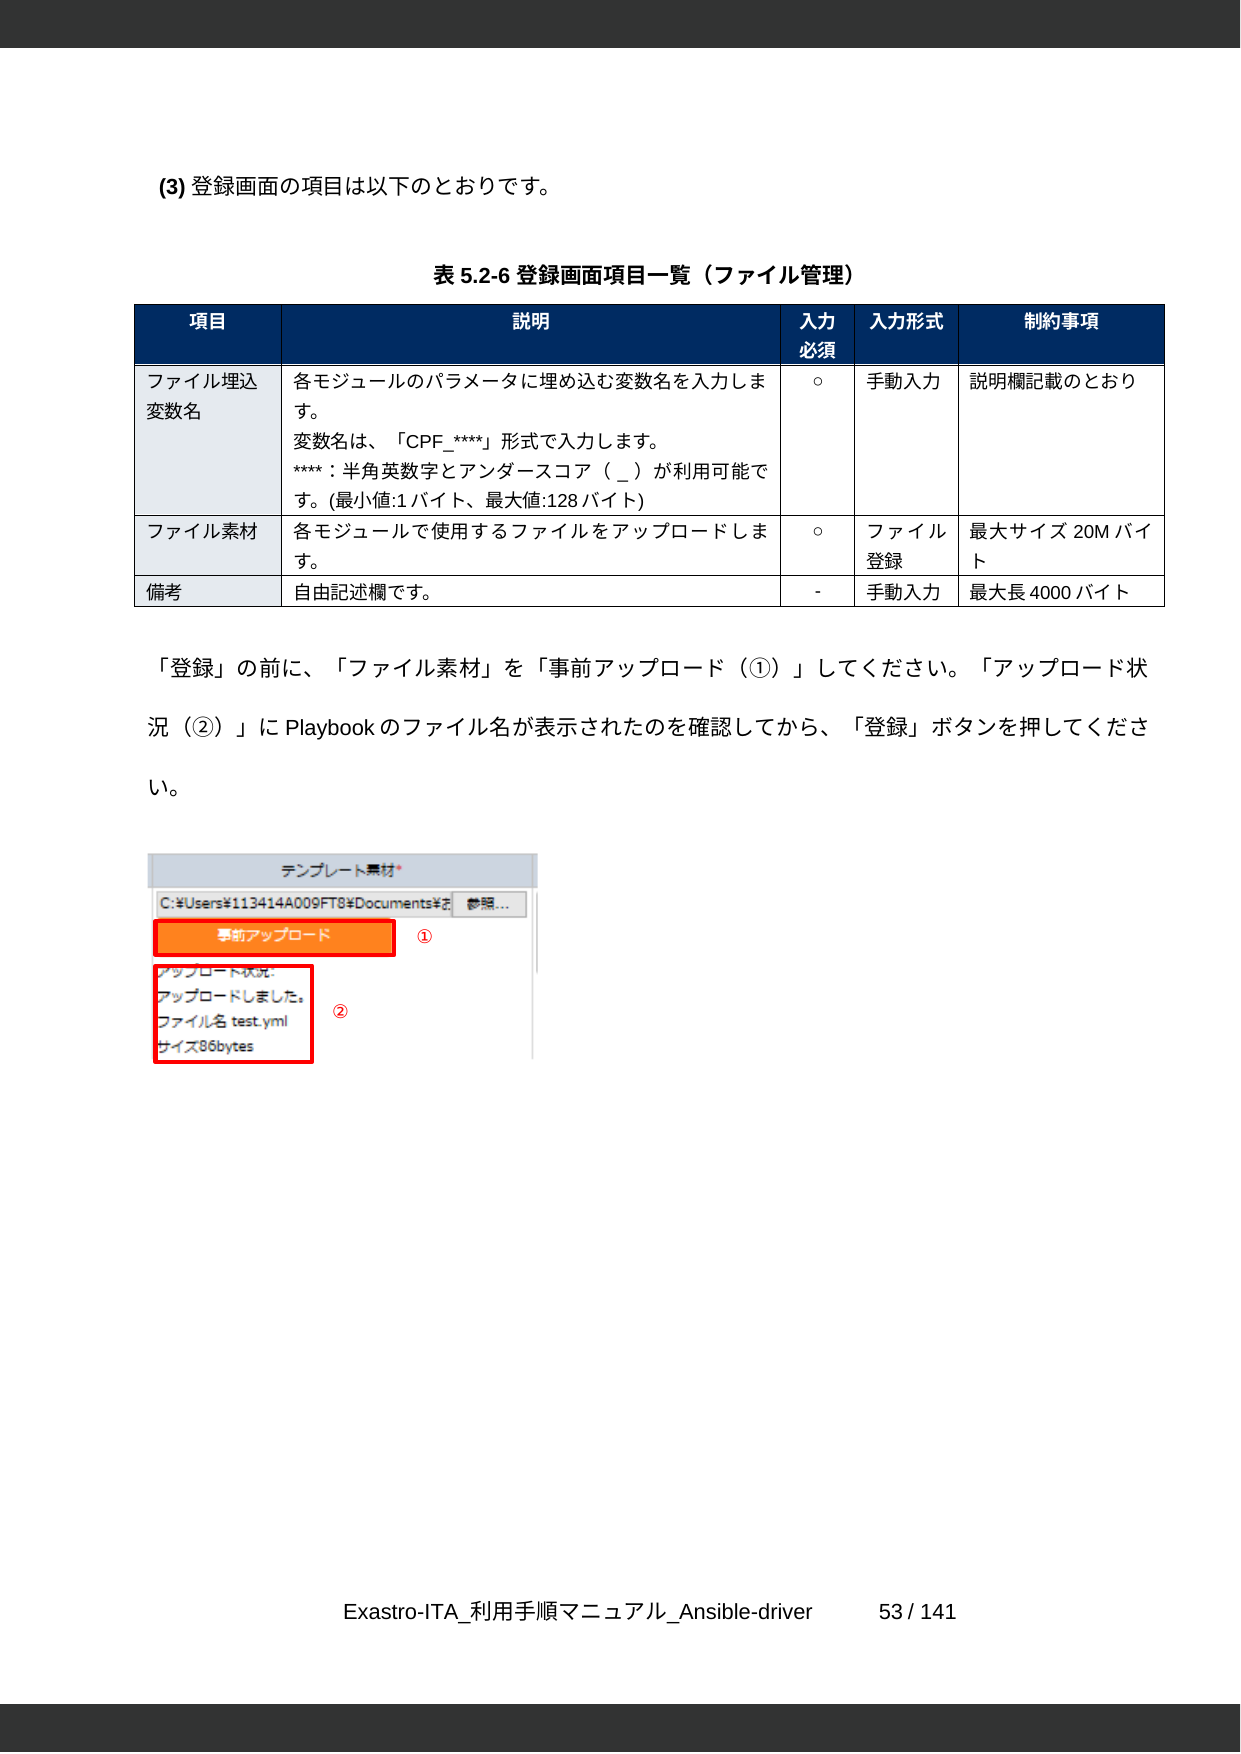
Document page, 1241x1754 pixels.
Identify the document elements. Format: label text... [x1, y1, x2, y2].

table_header 項目 [135, 305, 281, 364]
table_header 入力形式 [855, 305, 958, 364]
picture [147, 845, 538, 1078]
text 表 5.2-6 登録画面項目一覧（ファイル管理） [148, 244, 1152, 304]
table_cell - [781, 576, 854, 606]
picture [0, 0, 1241, 48]
table_header 入力 必須 [781, 305, 854, 364]
table_cell 各モジュールのパラメータに埋め込む変数名を入力します。 変数名は、「CPF_****」形式で入力します。 ****：半角英数字とアンダースコア（ _ ）が利用可能です。(最小値:1バイト、最大値:128バイト) [282, 366, 780, 514]
text 「登録」の前に、「ファイル素材」を「事前アップロード（①）」してください。「アップロード状況（②）」にPlaybookのファイル名が表示されたのを確認してから、「登録」ボタンを押してください。 [148, 637, 1152, 816]
table_cell ○ [781, 366, 854, 514]
table_cell 各モジュールで使用するファイルをアップロードします。 [282, 516, 780, 575]
table_cell 手動入力 [855, 576, 958, 606]
picture [0, 1704, 1241, 1752]
table_header 制約事項 [959, 305, 1164, 364]
table_cell 自由記述欄です。 [282, 576, 780, 606]
table_cell ファイル埋込 変数名 [135, 366, 281, 514]
text (3) 登録画面の項目は以下のとおりです。 [148, 155, 1152, 214]
table_header 説明 [282, 305, 780, 364]
table_cell ○ [781, 516, 854, 575]
table_cell 備考 [135, 576, 281, 606]
table_cell 手動入力 [855, 366, 958, 514]
table_cell ファイル登録 [855, 516, 958, 575]
table_cell ファイル素材 [135, 516, 281, 575]
table_cell 最大長4000バイト [959, 576, 1164, 606]
table_cell 最大サイズ20Mバイト [959, 516, 1164, 575]
table_cell 説明欄記載のとおり [959, 366, 1164, 514]
